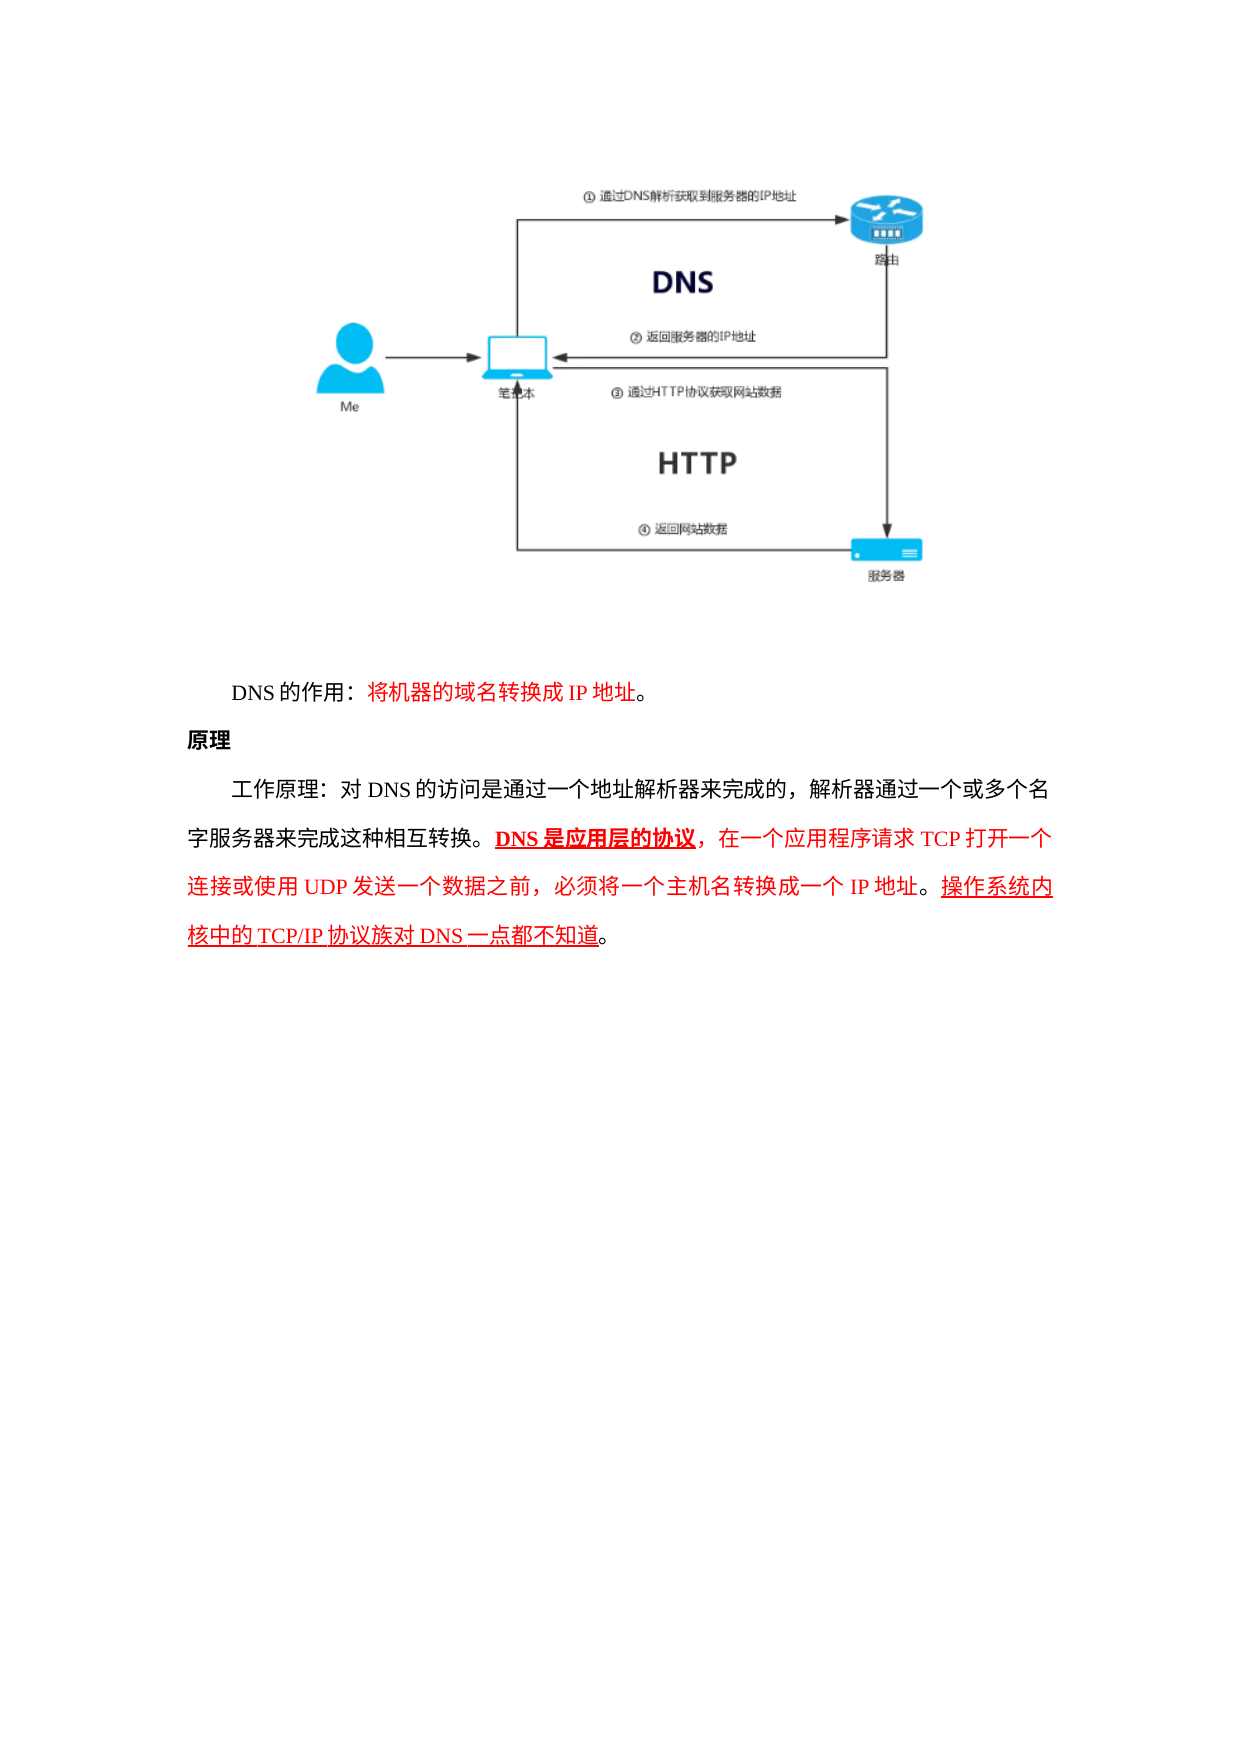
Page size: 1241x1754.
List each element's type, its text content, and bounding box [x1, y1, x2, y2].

picture [272, 162, 968, 600]
subtitle 原理 [187, 723, 1053, 756]
text 工作原理：对DNS的访问是通过一个地址解析器来完成的，解析器通过一个或多个名字服务器来完成这种相互转换。DNS是应用层的协议，在一个应用程序请求TCP打开一个连接或使用UDP发送一个数据之前，必须将一个主机名转换成一个IP地址。操作系统内核中的TCP/IP协议族对DNS一点都不知道。 [187, 771, 1053, 950]
text DNS的作用：将机器的域名转换成IP地址。 [187, 675, 1053, 707]
